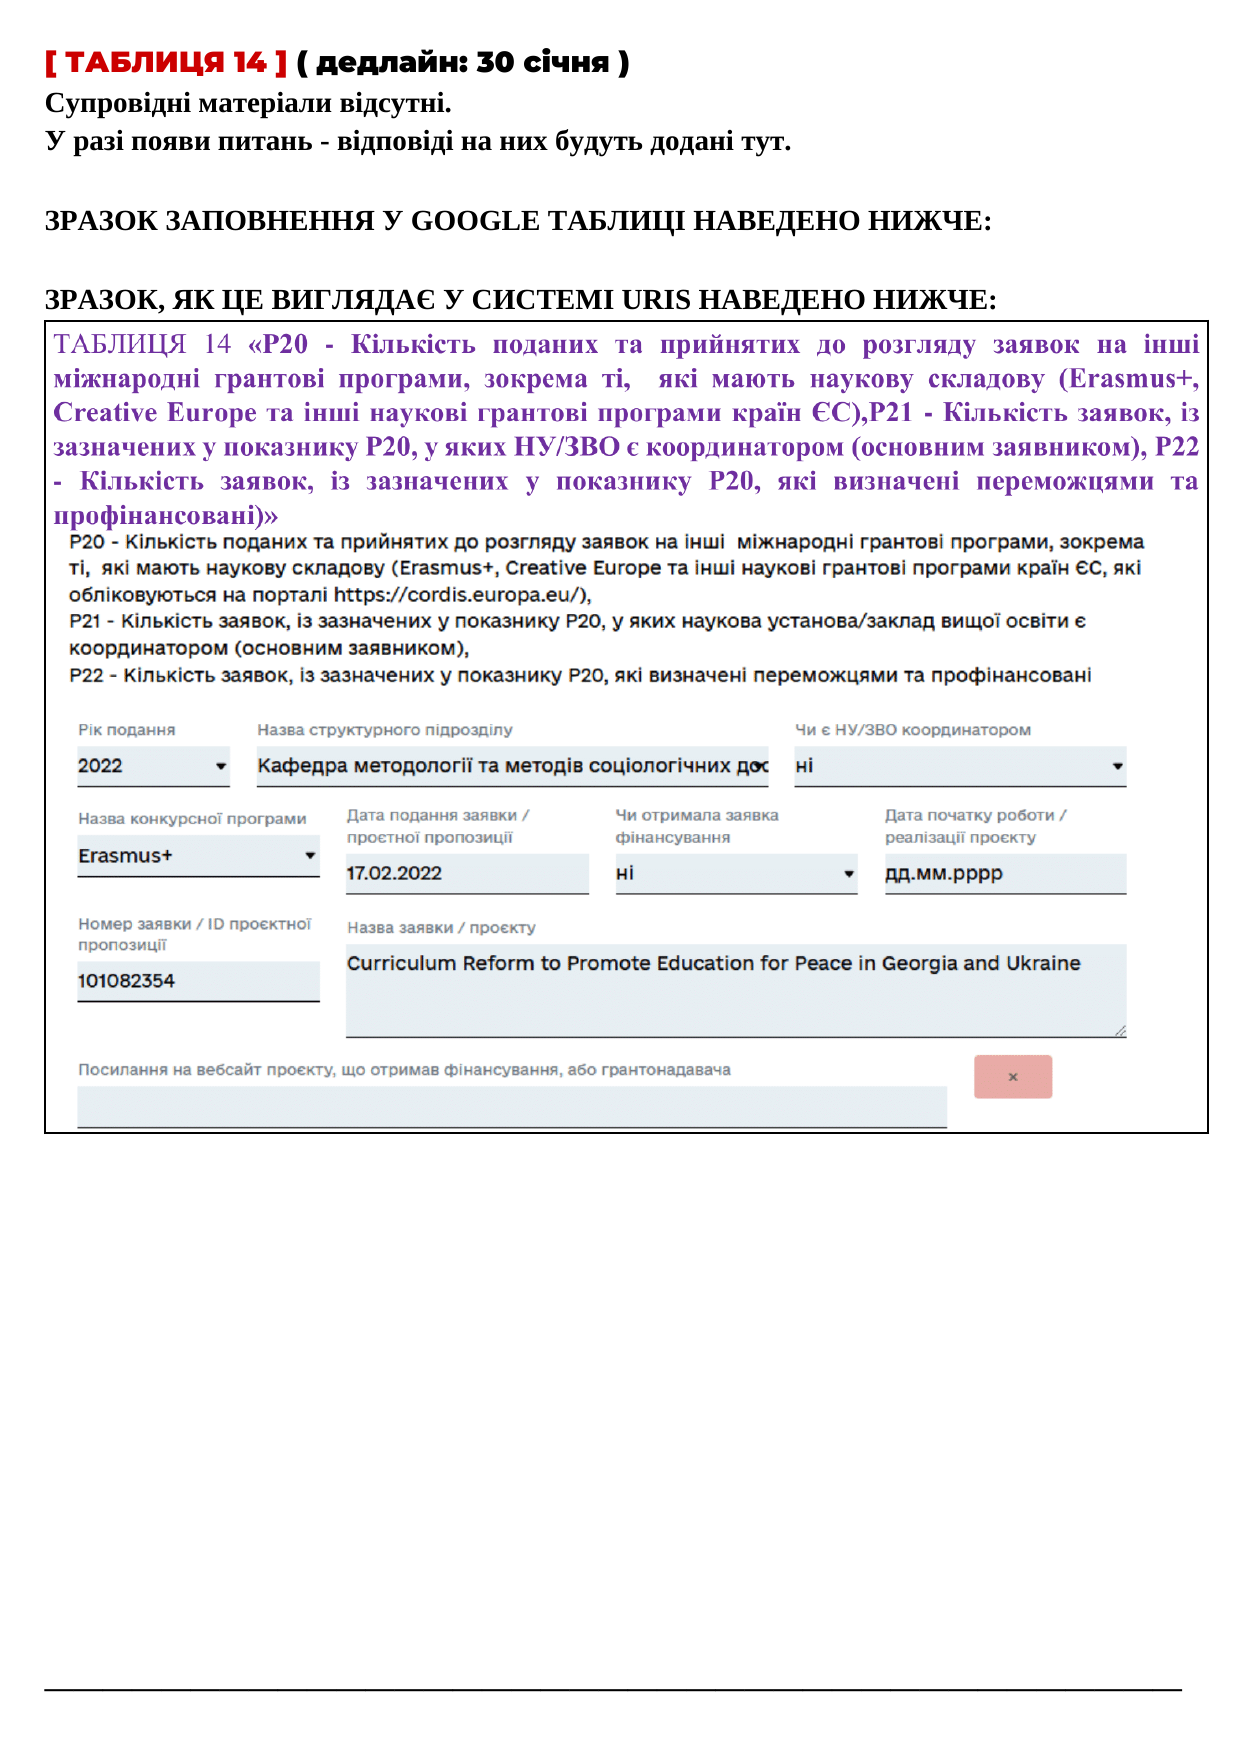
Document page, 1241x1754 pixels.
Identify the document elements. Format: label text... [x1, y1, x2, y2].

picture [46, 322, 1207, 1132]
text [44, 44, 1209, 320]
